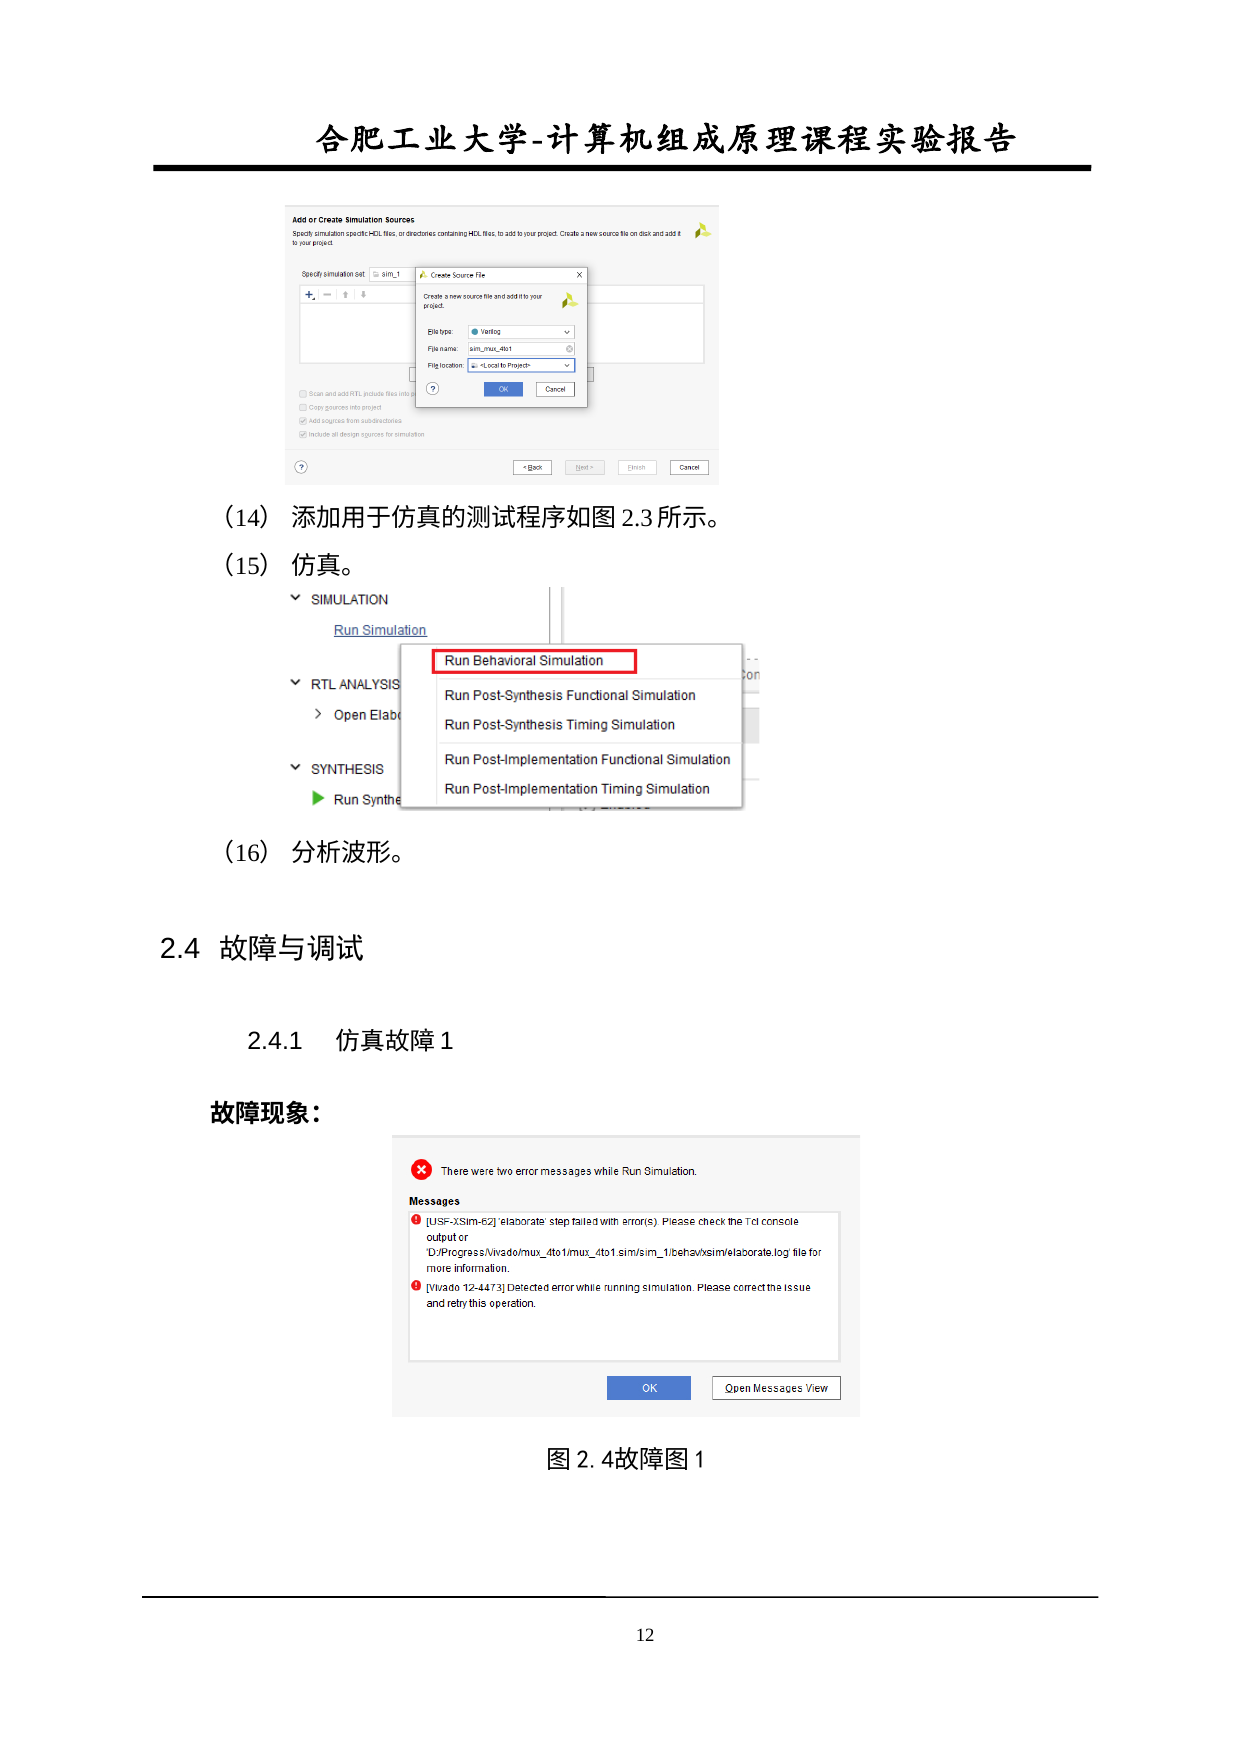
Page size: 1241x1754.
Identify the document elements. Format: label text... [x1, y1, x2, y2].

subtitle 故障与调试 [159, 922, 1093, 968]
list 添加用于仿真的测试程序如图 2.3所示。 [209, 492, 1093, 540]
list 分析波形。 [209, 827, 1093, 874]
picture [284, 205, 719, 485]
list 仿真。 [209, 540, 1093, 588]
picture [392, 1135, 861, 1417]
text 故障现象： [159, 1088, 1093, 1135]
text 图 2.4故障图1 [159, 1432, 1093, 1478]
picture [284, 587, 760, 811]
subtitle 仿真故障1 [234, 1016, 1093, 1064]
